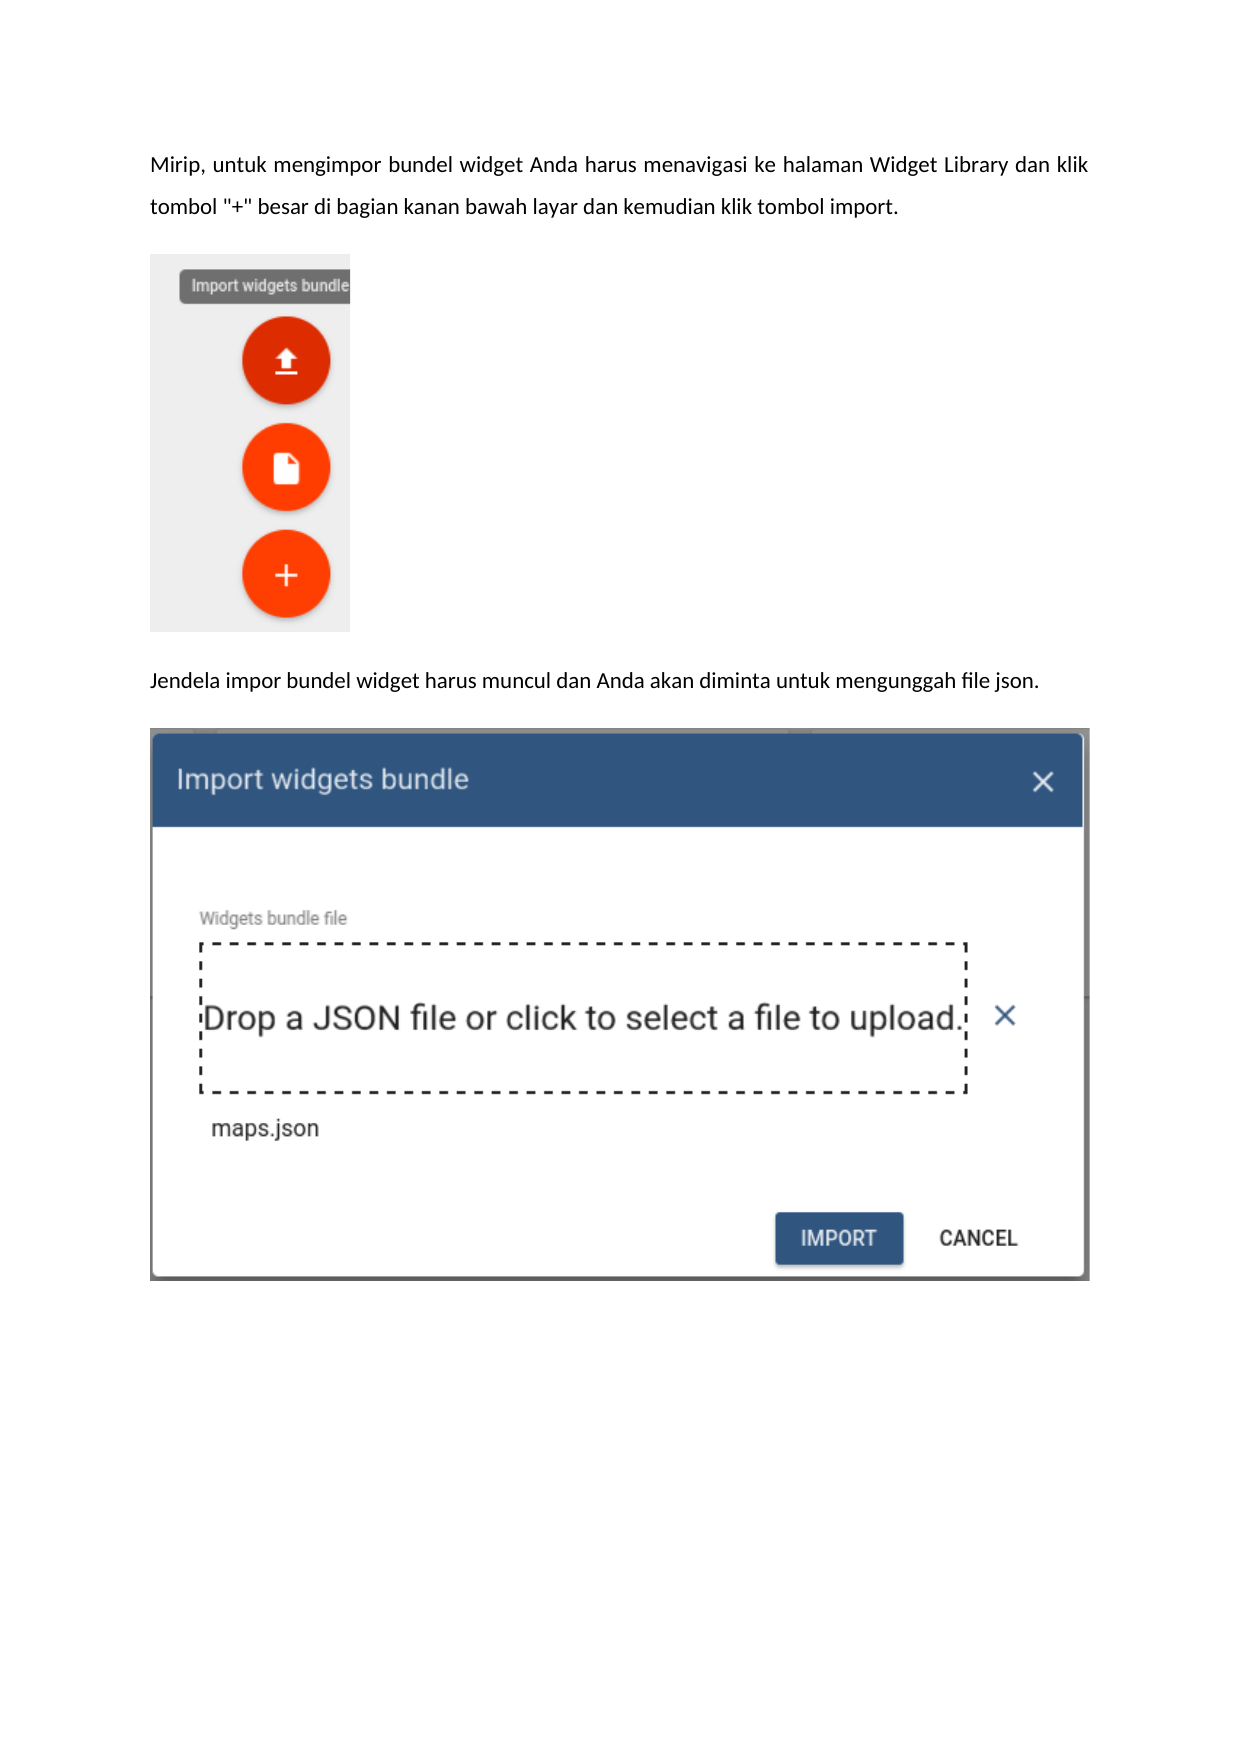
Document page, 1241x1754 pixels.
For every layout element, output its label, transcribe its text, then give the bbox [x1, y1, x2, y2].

picture [150, 254, 350, 632]
text Mirip, untuk mengimpor bundel widget Anda harus menavigasi ke halaman Widget Library dan klik tombol "+" besar di bagian kanan bawah layar dan kemudian klik tombol import. [150, 150, 1090, 220]
picture [150, 728, 1090, 1281]
text Jendela impor bundel widget harus muncul dan Anda akan diminta untuk mengunggah file json. [150, 666, 1090, 694]
